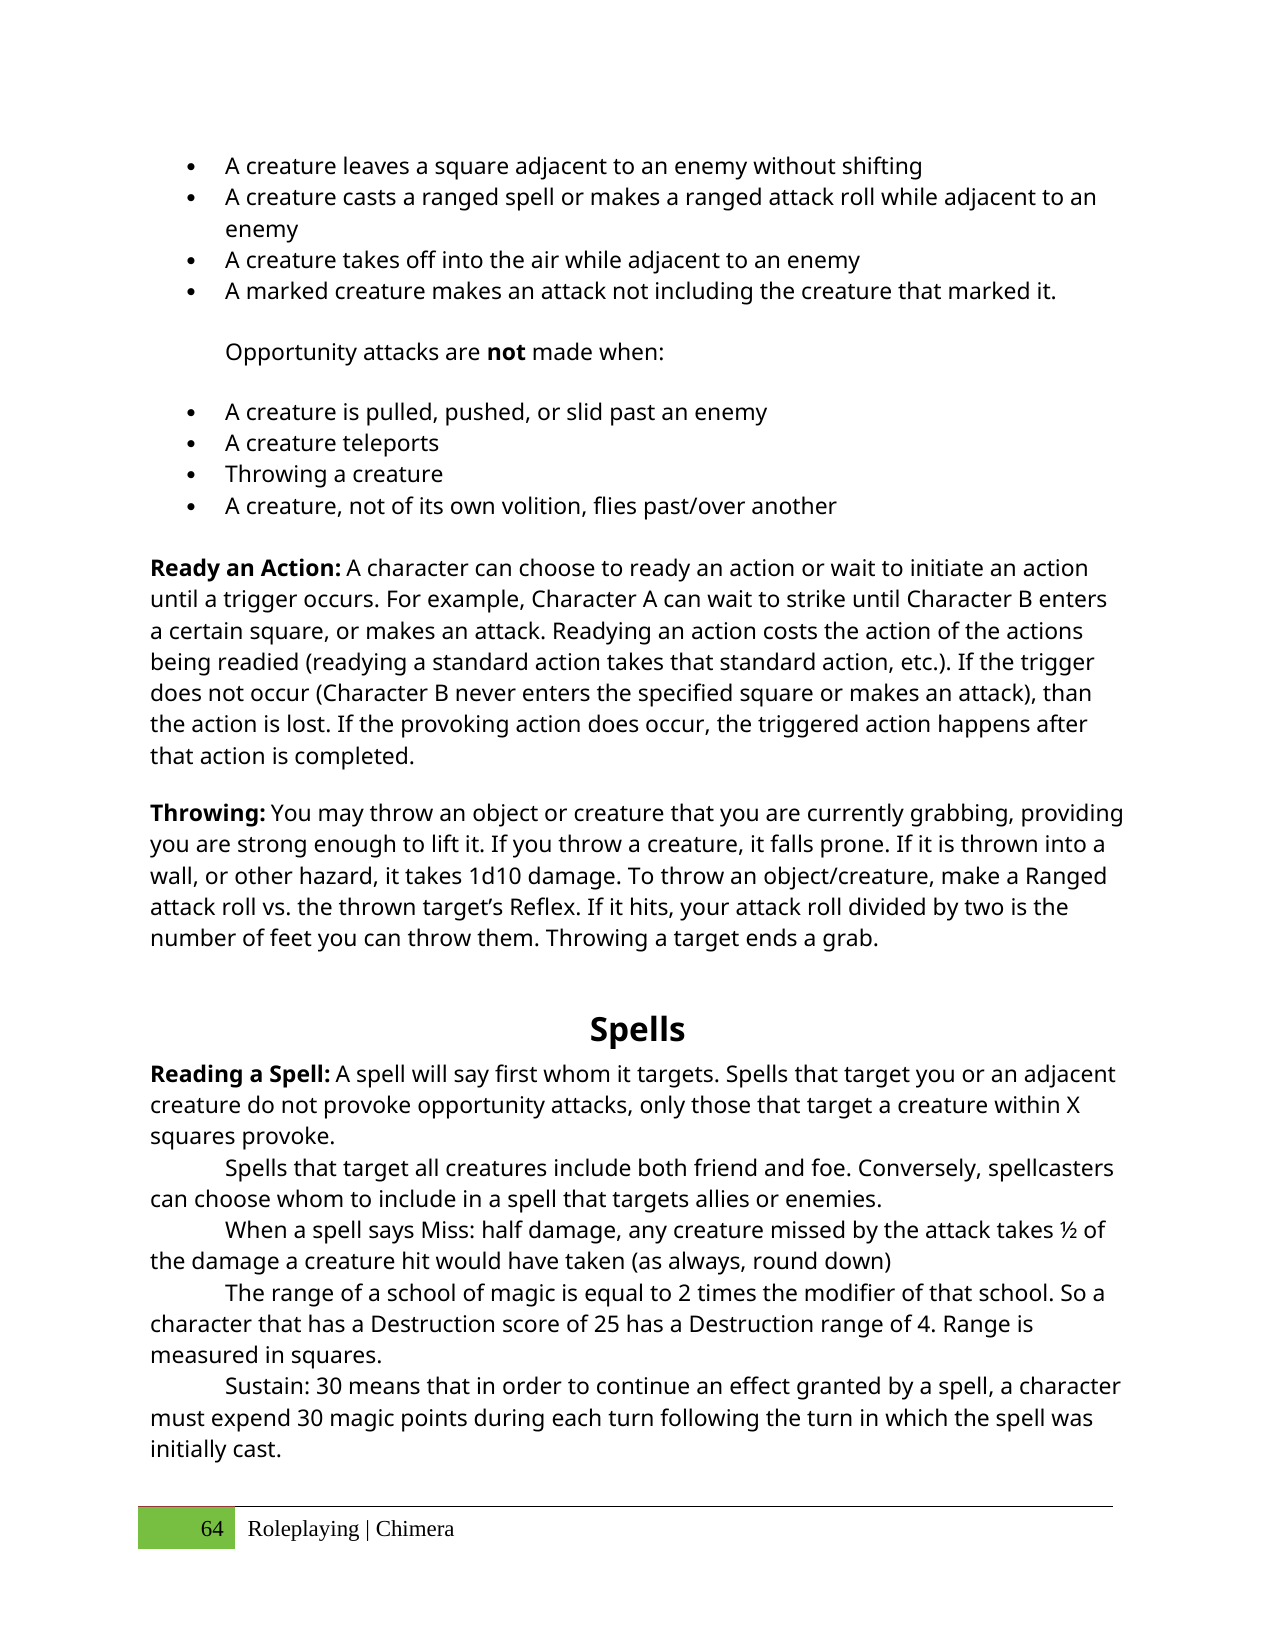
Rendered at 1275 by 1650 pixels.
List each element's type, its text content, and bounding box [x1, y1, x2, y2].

text Throwing: You may throw an object or creature that you are currently grabbing, providing you are strong enough to lift it. If you throw a creature, it falls prone. If it is thrown into a wall, or other hazard, it takes 1d10 damage. To throw an object/creature, make a Ranged attack roll vs. the thrown target’s Reflex. If it hits, your attack roll divided by two is the number of feet you can throw them. Throwing a target ends a grab. [150, 797, 1125, 953]
list A creature casts a ranged spell or makes a ranged attack roll while adjacent to an enemy [187, 181, 1125, 244]
subtitle Spells [150, 1006, 1125, 1051]
text Ready an Action: A character can choose to ready an action or wait to initiate an action until a trigger occurs. For example, Character A can wait to strike until Character B enters a certain square, or makes an attack. Readying an action costs the action of the actions being readied (readying a standard action takes that standard action, etc.). If the trigger does not occur (Character B never enters the specified square or makes an attack), than the action is lost. If the provoking action does occur, the triggered action happens after that action is completed. [150, 552, 1125, 771]
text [150, 1276, 1125, 1464]
list A marked creature makes an attack not including the creature that marked it. [187, 275, 1125, 306]
list Throwing a creature [187, 458, 1125, 489]
text Reading a Spell: A spell will say first whom it targets. Spells that target you or an adjacent creature do not provoke opportunity attacks, only those that target a creature within X squares provoke. [150, 1058, 1125, 1151]
list A creature leaves a square adjacent to an enemy without shifting [187, 150, 1125, 181]
list A creature teleports [187, 427, 1125, 458]
list A creature, not of its own volition, flies past/over another [187, 489, 1125, 521]
text Spells that target all creatures include both friend and foe. Conversely, spellcasters can choose whom to include in a spell that targets allies or enemies. When a spell says Miss: half damage, any creature missed by the attack takes ½ of the damage a creature hit would have taken (as always, round down) [150, 1151, 1125, 1276]
list A creature is pulled, pushed, or slid past an enemy [187, 396, 1125, 427]
list A creature takes off into the air while adjacent to an enemy [187, 244, 1125, 275]
text Opportunity attacks are not made when: [225, 335, 1125, 367]
